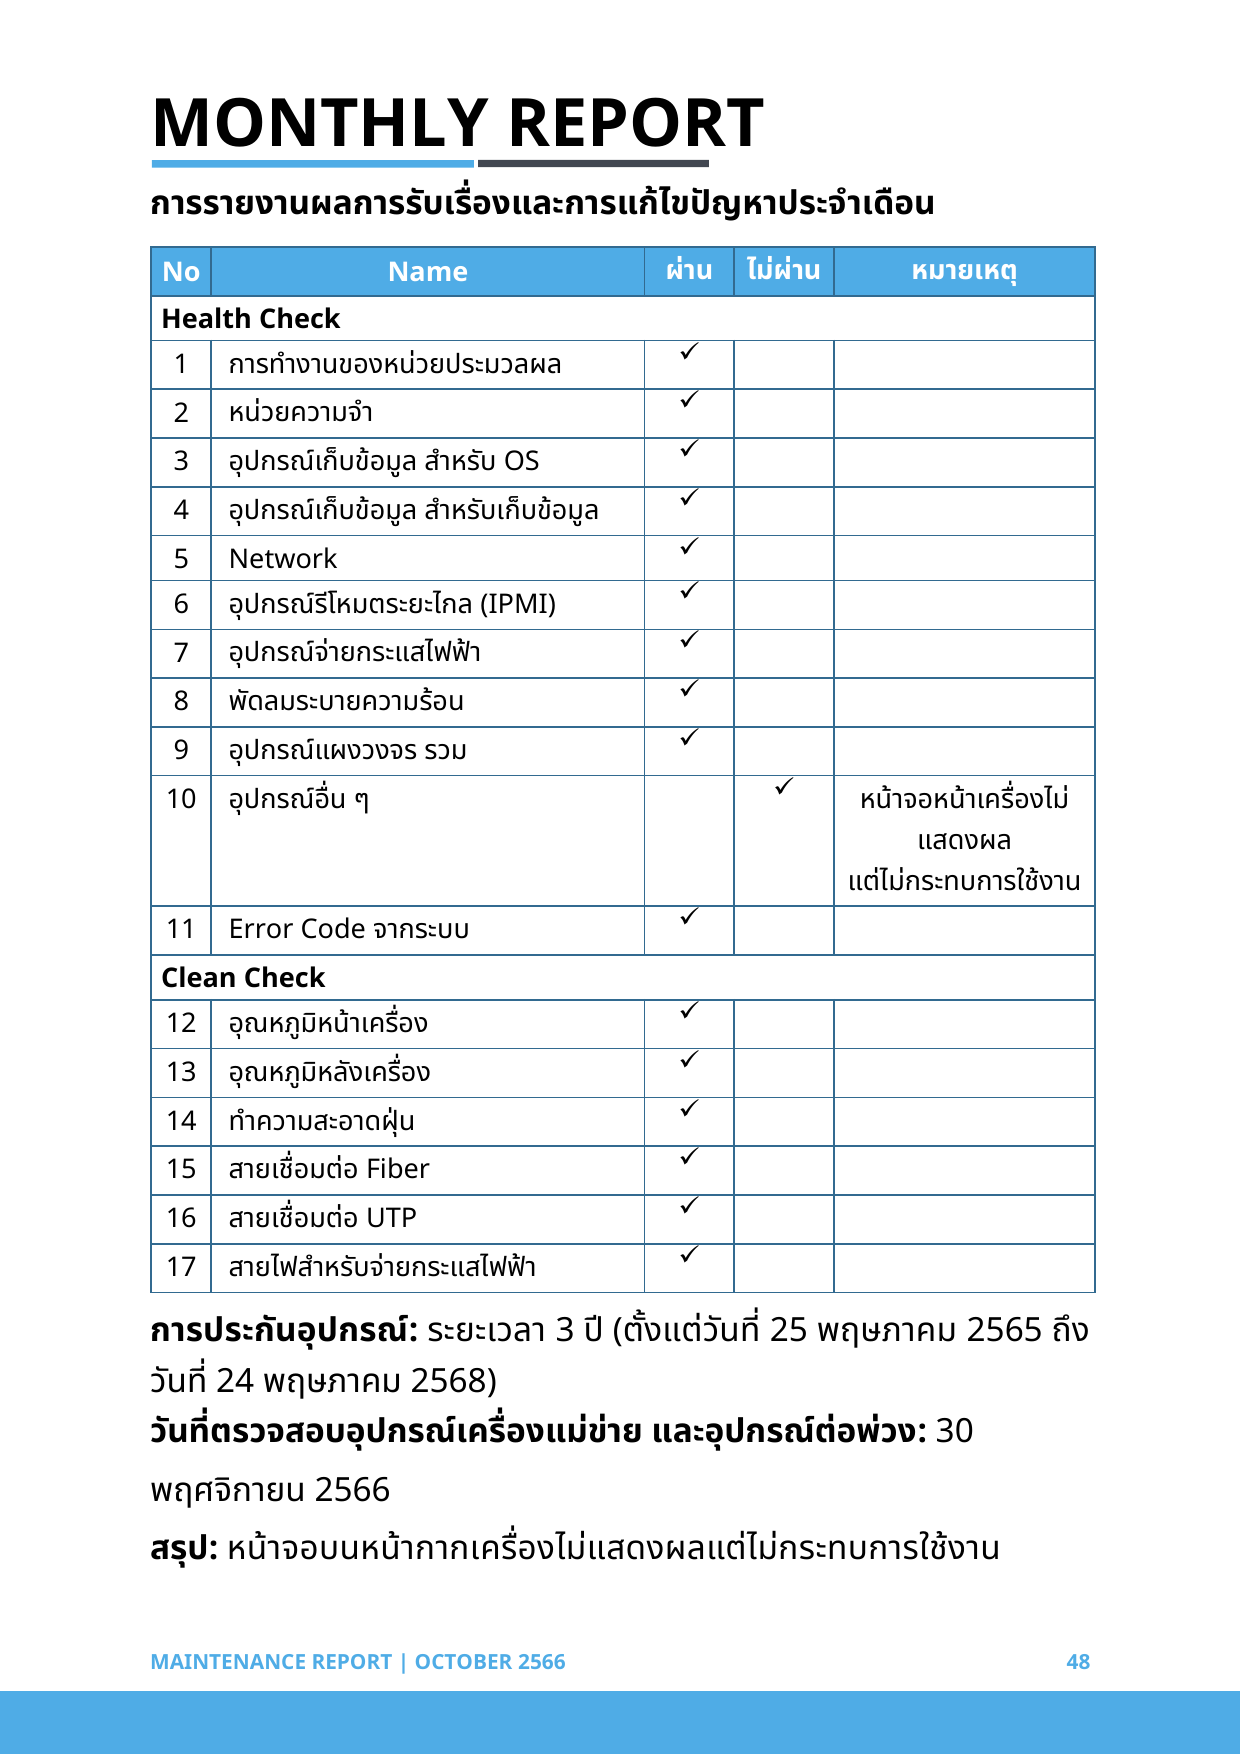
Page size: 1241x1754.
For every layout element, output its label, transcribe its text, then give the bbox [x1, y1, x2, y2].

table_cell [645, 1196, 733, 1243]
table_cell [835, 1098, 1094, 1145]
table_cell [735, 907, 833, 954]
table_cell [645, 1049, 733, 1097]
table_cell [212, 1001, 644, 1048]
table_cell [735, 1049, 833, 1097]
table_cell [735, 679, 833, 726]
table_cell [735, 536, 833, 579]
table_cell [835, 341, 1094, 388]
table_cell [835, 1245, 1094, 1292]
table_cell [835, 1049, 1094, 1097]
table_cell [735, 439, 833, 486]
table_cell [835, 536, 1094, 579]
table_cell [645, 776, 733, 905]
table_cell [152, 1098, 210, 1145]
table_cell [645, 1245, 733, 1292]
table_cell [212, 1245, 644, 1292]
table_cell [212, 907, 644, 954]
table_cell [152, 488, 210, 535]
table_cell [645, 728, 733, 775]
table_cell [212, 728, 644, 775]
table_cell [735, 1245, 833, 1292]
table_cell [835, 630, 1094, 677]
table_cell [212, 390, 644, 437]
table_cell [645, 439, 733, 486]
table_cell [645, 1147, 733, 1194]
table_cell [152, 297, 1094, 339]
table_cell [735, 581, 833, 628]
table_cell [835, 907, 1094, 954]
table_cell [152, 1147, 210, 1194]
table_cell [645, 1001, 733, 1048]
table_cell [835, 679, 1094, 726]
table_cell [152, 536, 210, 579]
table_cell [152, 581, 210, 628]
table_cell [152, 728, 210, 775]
text สรุป: หน้าจอบนหน้ากากเครื่องไม่แสดงผลแต่ไม่กระทบการใช้งาน [150, 1523, 1090, 1574]
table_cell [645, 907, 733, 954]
text วันที่ตรวจสอบอุปกรณ์เครื่องแม่ข่าย และอุปกรณ์ต่อพ่วง: 30 พฤศจิกายน 2566 [150, 1407, 1090, 1516]
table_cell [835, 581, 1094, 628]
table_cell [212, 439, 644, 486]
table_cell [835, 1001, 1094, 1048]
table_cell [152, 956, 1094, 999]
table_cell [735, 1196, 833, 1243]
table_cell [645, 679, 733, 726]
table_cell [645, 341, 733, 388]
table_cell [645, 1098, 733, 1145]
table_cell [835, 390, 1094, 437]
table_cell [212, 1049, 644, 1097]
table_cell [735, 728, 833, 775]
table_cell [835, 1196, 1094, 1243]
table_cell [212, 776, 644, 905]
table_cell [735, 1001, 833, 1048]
table_header Name [212, 248, 644, 295]
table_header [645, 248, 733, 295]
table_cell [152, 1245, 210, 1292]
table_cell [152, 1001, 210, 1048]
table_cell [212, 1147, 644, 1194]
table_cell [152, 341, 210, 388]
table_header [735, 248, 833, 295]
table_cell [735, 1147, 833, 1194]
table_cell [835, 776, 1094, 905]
text การประกันอุปกรณ์: ระยะเวลา 3 ปี (ตั้งแต่วันที่ 25 พฤษภาคม 2565 ถึงวันที่ 24 พฤษภาคม 2568) [150, 1306, 1090, 1407]
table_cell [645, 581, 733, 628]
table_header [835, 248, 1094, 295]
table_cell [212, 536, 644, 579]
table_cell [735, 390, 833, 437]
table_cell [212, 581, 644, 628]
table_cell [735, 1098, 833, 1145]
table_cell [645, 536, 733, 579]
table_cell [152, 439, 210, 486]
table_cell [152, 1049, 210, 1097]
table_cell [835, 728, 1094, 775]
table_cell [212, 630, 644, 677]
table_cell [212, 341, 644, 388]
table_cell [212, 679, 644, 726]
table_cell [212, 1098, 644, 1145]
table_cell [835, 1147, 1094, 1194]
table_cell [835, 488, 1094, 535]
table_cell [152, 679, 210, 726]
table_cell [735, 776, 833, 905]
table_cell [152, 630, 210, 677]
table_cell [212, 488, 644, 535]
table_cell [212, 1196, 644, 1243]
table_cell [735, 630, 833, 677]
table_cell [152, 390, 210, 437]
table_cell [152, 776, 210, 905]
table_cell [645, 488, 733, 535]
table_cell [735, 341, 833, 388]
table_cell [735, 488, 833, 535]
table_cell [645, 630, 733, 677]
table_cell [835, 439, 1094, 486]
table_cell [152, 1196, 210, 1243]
table_header No [152, 248, 210, 295]
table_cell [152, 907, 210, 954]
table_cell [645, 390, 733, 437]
